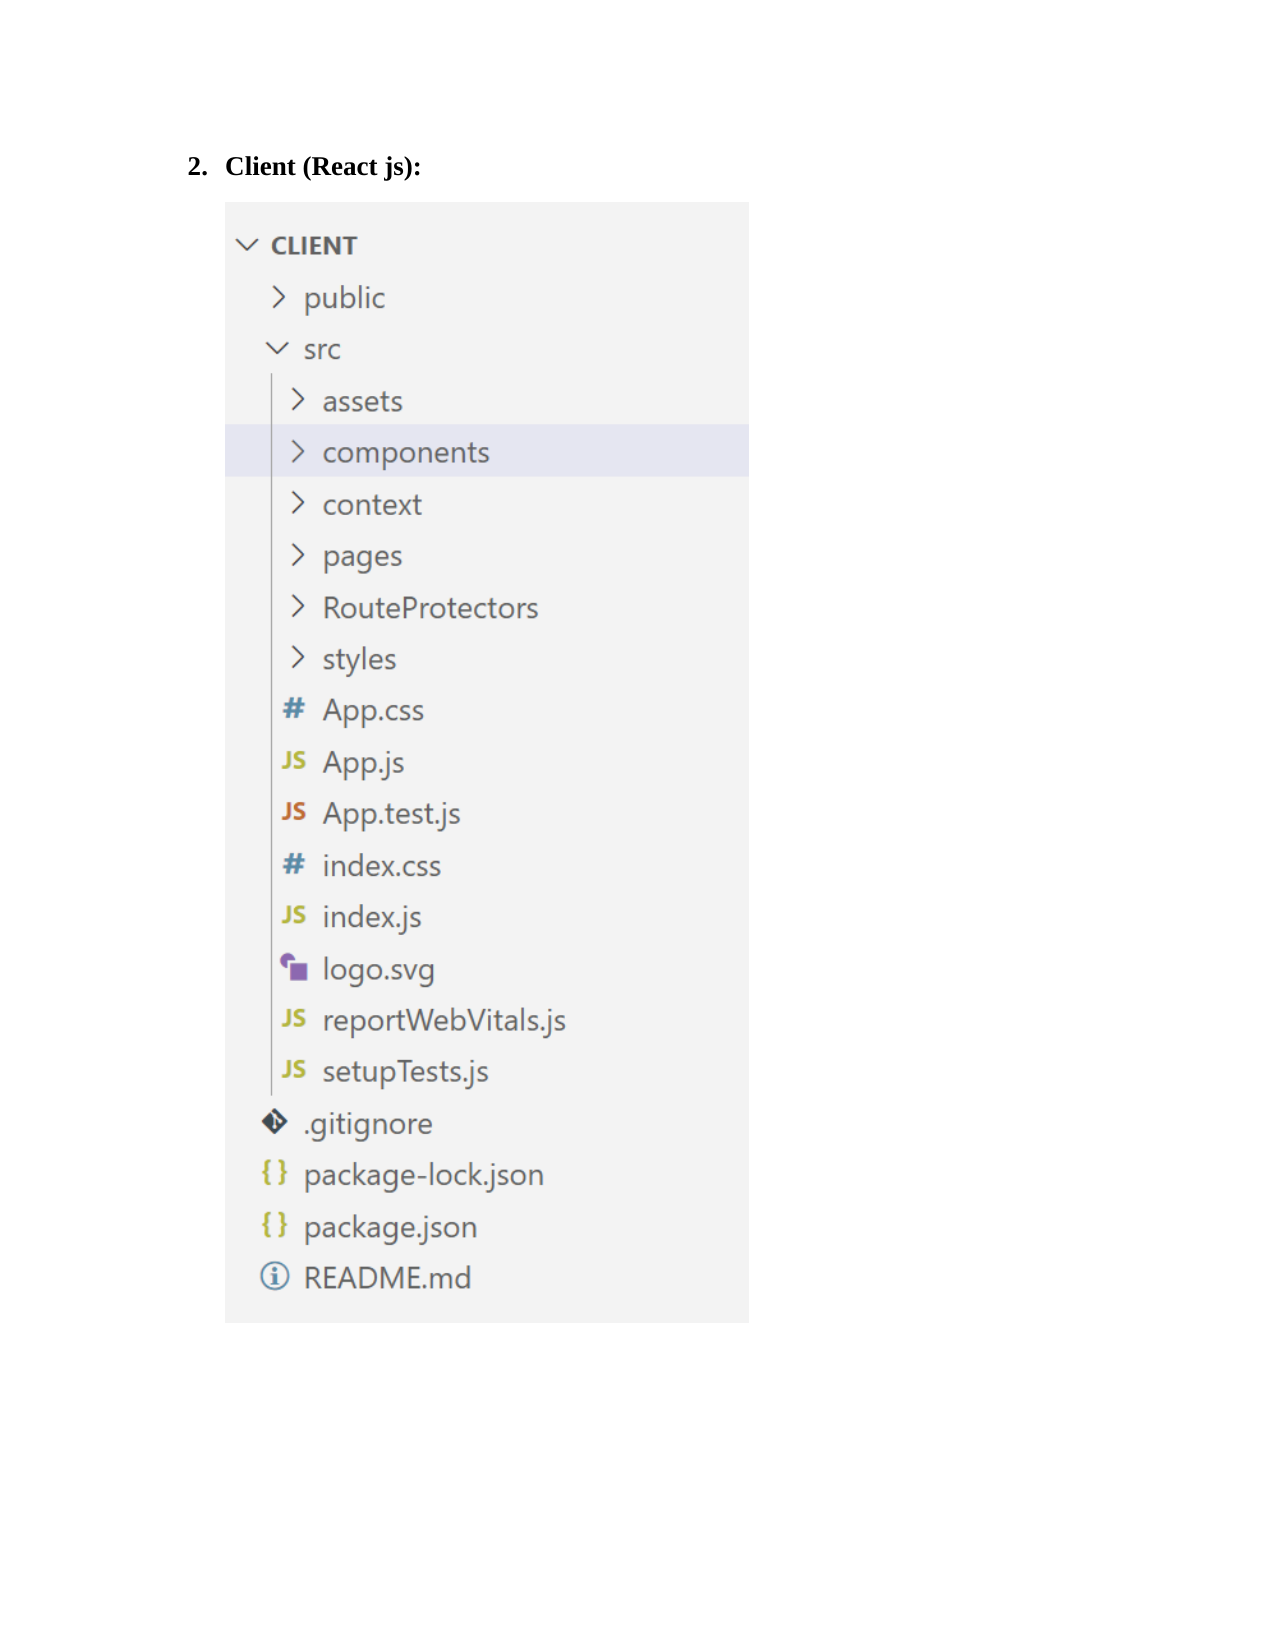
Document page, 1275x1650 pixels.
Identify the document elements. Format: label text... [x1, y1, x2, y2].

picture [225, 202, 749, 1323]
list Client (React js): [187, 150, 1125, 181]
